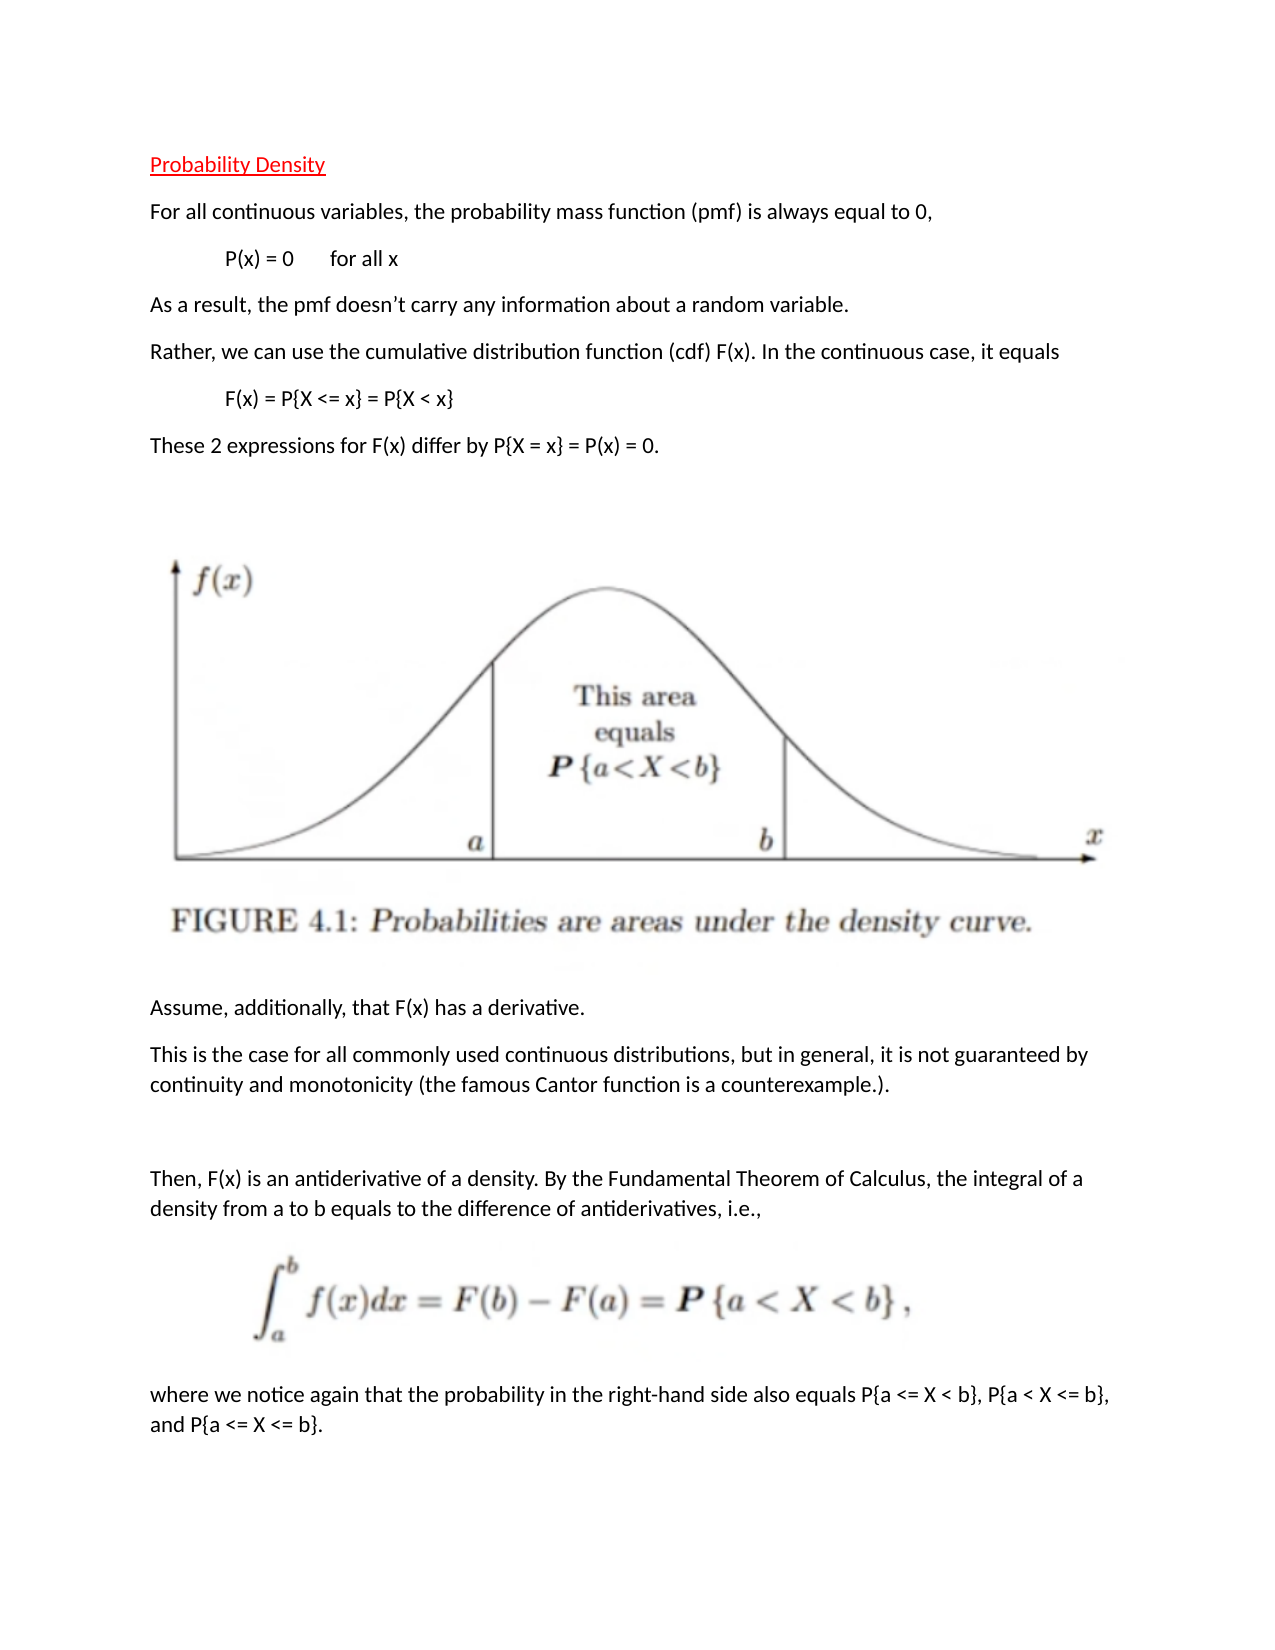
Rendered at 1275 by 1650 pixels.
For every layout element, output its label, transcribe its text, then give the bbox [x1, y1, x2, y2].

text where we notice again that the probability in the right-hand side also equals P{a <= X < b}, P{a < X <= b}, and P{a <= X <= b}. [150, 1380, 1125, 1438]
picture [225, 1241, 930, 1362]
text Then, F(x) is an antiderivative of a density. By the Fundamental Theorem of Calculus, the integral of a density from a to b equals to the difference of antiderivatives, i.e., [150, 1164, 1125, 1222]
text For all continuous variables, the probability mass function (pmf) is always equal to 0, [150, 197, 1125, 225]
picture [150, 525, 1125, 975]
text F(x) = P{X <= x} = P{X < x} [150, 384, 1125, 412]
text P(x) = 0 for all x [150, 244, 1125, 272]
text These 2 expressions for F(x) differ by P{X = x} = P(x) = 0. [150, 431, 1125, 459]
text Probability Density [150, 150, 1125, 178]
text Rather, we can use the cumulative distribution function (cdf) F(x). In the continuous case, it equals [150, 337, 1125, 366]
text Assume, additionally, that F(x) has a derivative. [150, 993, 1125, 1021]
text As a result, the pmf doesn’t carry any information about a random variable. [150, 291, 1125, 319]
text This is the case for all commonly used continuous distributions, but in general, it is not guaranteed by continuity and monotonicity (the famous Cantor function is a counterexample.). [150, 1040, 1125, 1098]
